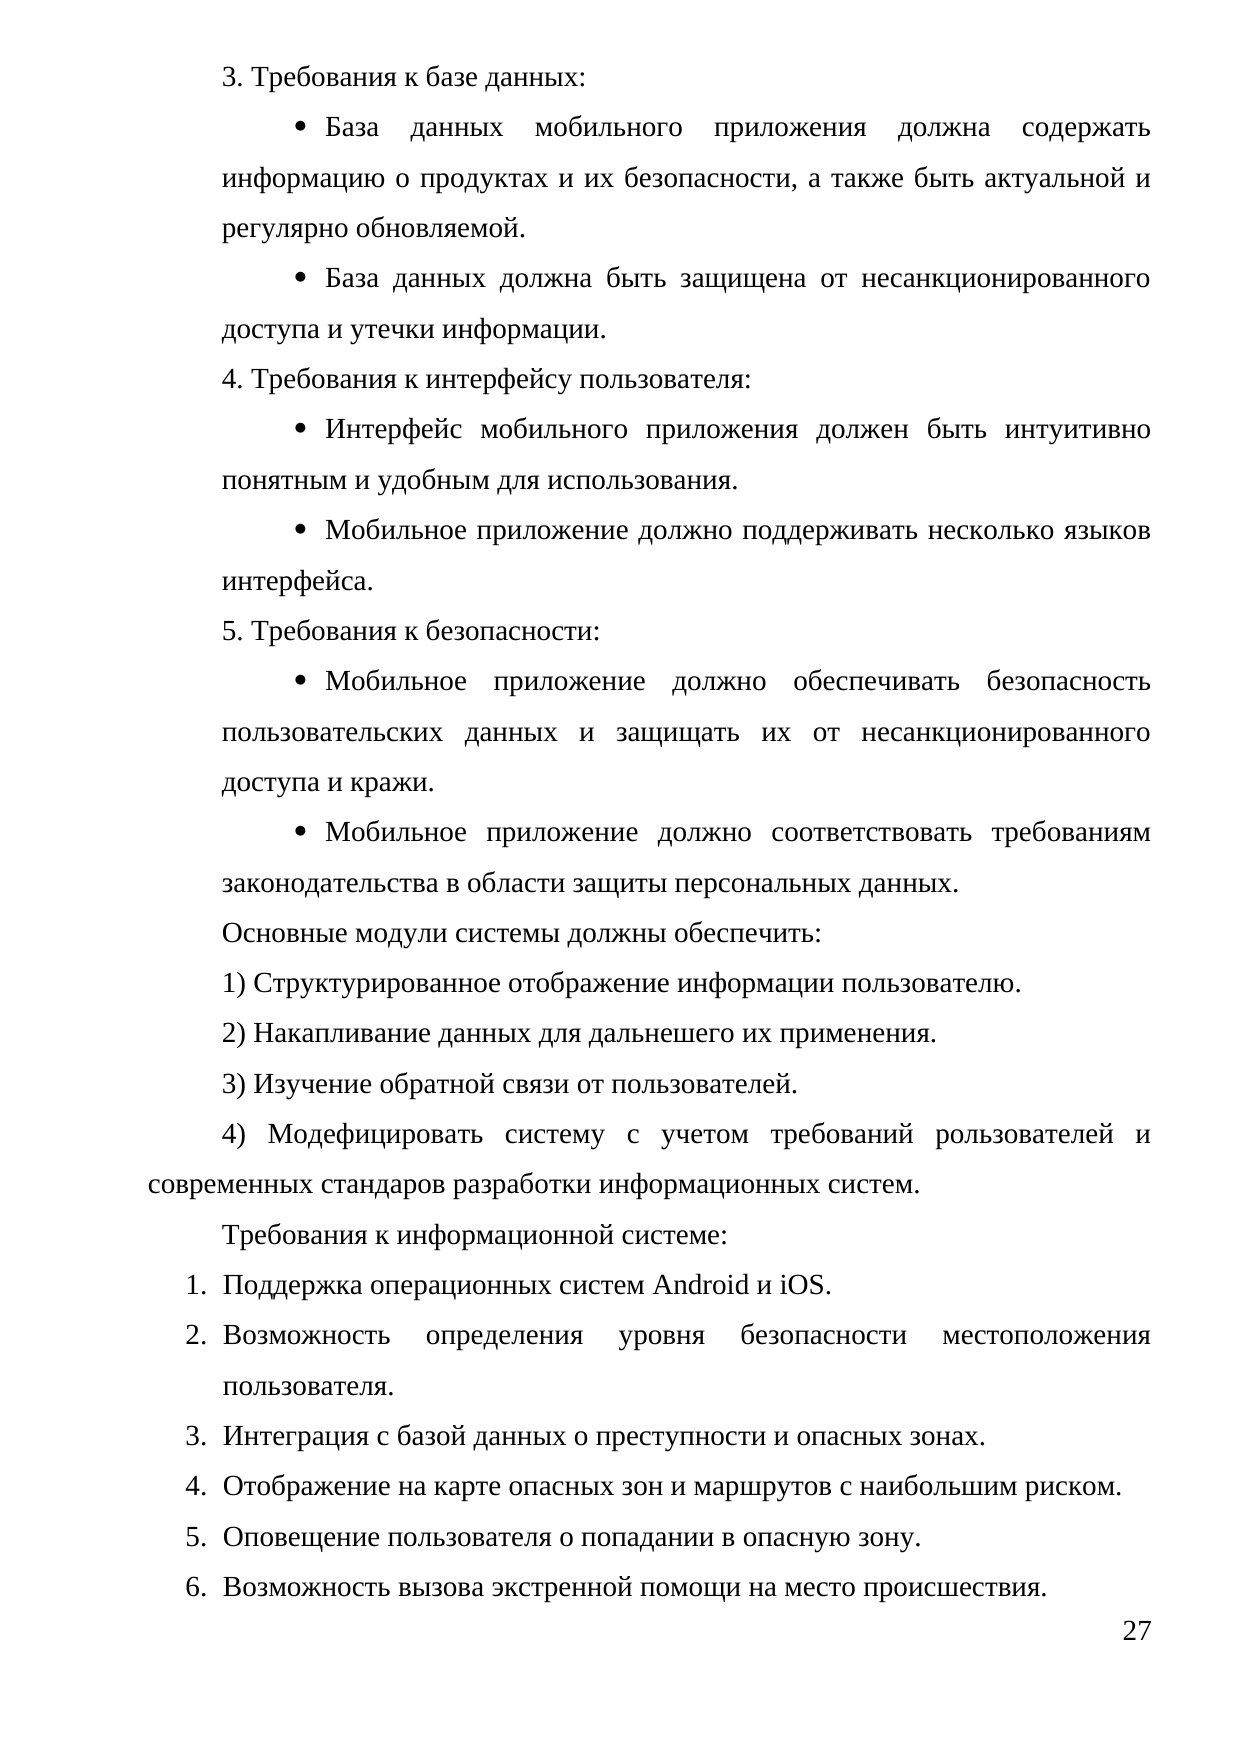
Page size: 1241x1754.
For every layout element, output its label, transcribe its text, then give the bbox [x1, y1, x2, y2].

text 2) Накапливание данных для дальнешего их применения. [148, 1016, 1152, 1049]
list Поддержка операционных систем Android и iOS. [185, 1267, 1152, 1301]
text 1) Структурированное отображение информации пользователю. [148, 965, 1152, 999]
text 3. Требования к базе данных: [148, 59, 1152, 93]
list Мобильное приложение должно обеспечивать безопасность пользовательских данных и защищать их от несанкционированного доступа и кражи. [222, 663, 1152, 797]
list Возможность вызова экстренной помощи на место происшествия. [185, 1569, 1152, 1603]
list Интерфейс мобильного приложения должен быть интуитивно понятным и удобным для использования. [222, 411, 1152, 495]
text 3) Изучение обратной связи от пользователей. [148, 1066, 1152, 1099]
text 4. Требования к интерфейсу пользователя: [148, 361, 1152, 395]
list Мобильное приложение должно поддерживать несколько языков интерфейса. [222, 512, 1152, 596]
list Интеграция с базой данных о преступности и опасных зонах. [185, 1418, 1152, 1452]
list Возможность определения уровня безопасности местоположения пользователя. [185, 1317, 1152, 1401]
text 5. Требования к безопасности: [148, 613, 1152, 646]
text 4) Модефицировать систему с учетом требований рользователей и современных стандаров разработки информационных систем. [148, 1116, 1152, 1200]
list База данных должна быть защищена от несанкционированного доступа и утечки информации. [222, 260, 1152, 344]
text Требования к информационной системе: [148, 1217, 1152, 1250]
list База данных мобильного приложения должна содержать информацию о продуктах и их безопасности, а также быть актуальной и регулярно обновляемой. [222, 109, 1152, 244]
text Основные модули системы должны обеспечить: [148, 915, 1152, 948]
list Оповещение пользователя о попадании в опасную зону. [185, 1519, 1152, 1552]
list Мобильное приложение должно соответствовать требованиям законодательства в области защиты персональных данных. [222, 814, 1152, 898]
list Отображение на карте опасных зон и маршрутов с наибольшим риском. [185, 1468, 1152, 1502]
